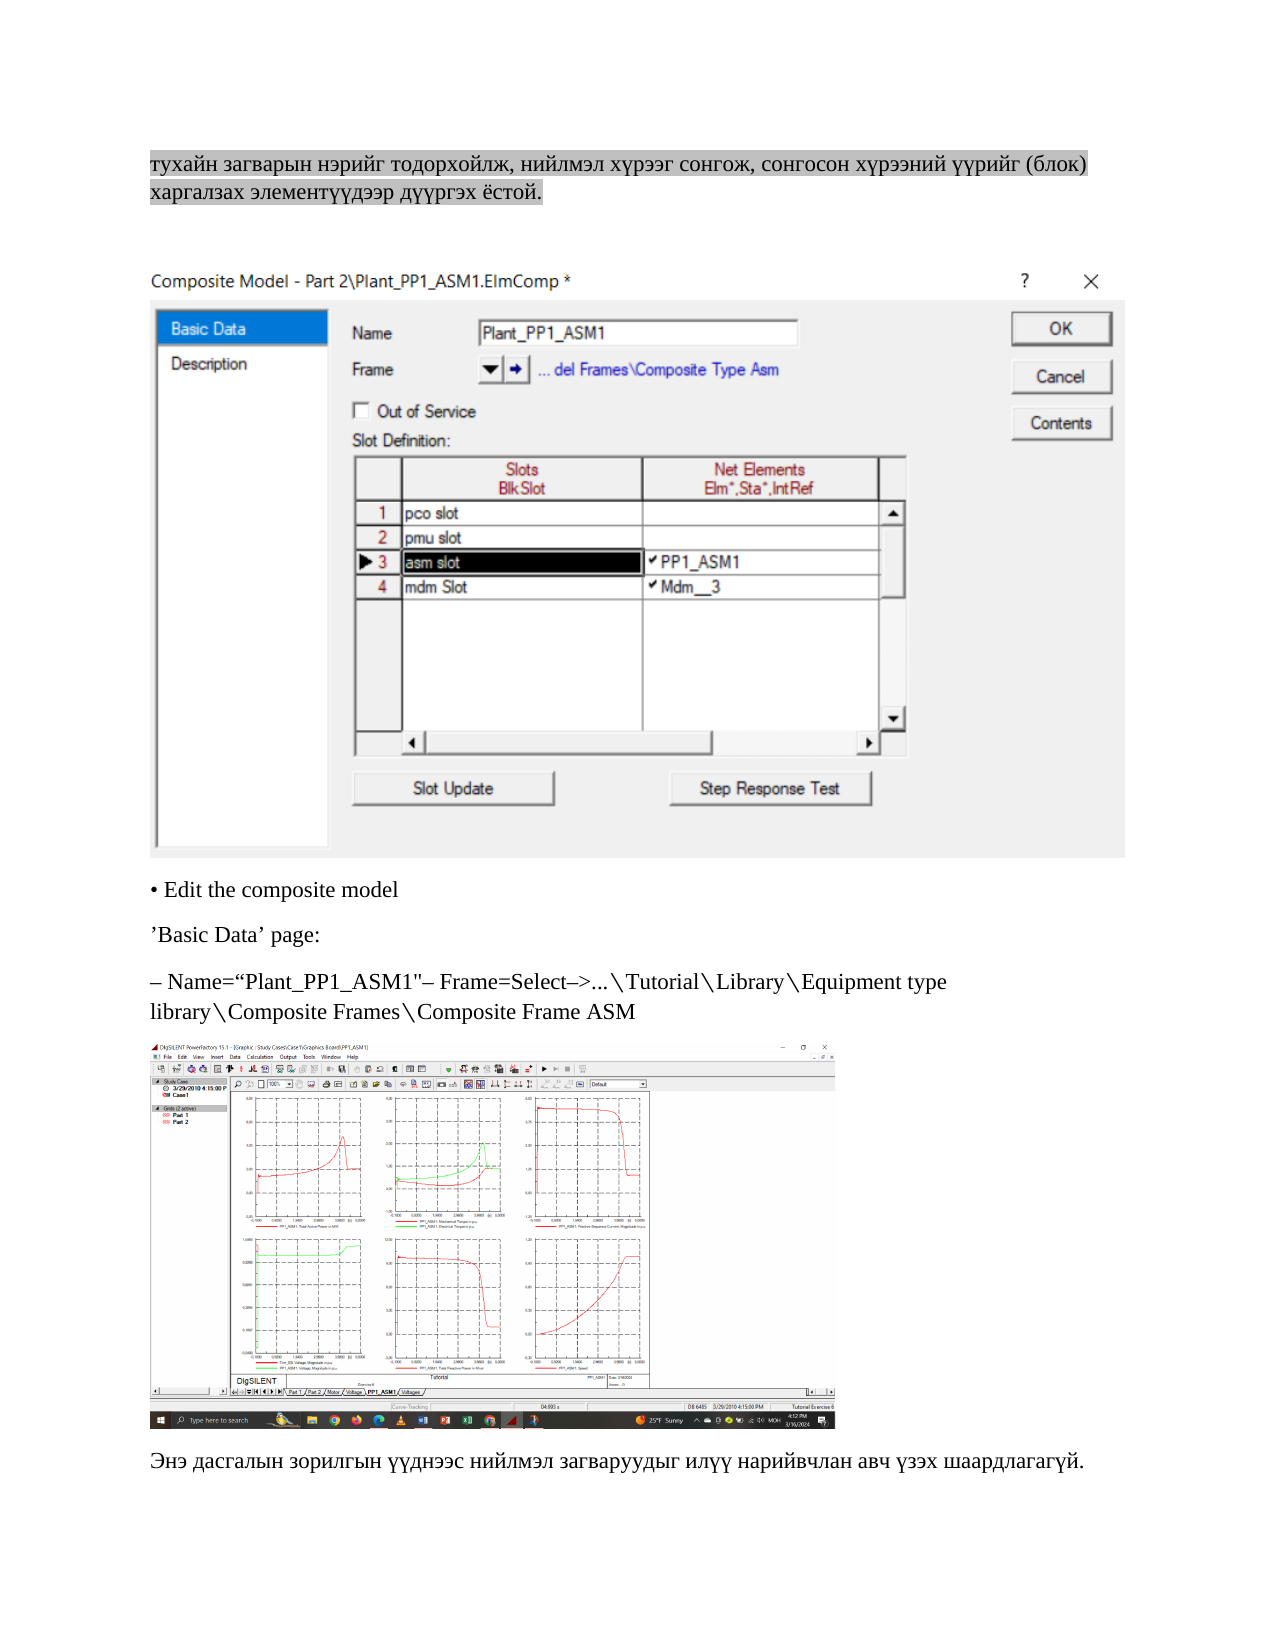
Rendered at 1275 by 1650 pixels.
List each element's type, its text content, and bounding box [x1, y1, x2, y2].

text Энэ дасгалын зорилгын үүднээс нийлмэл загваруудыг илүү нарийвчлан авч үзэх шаардлагагүй. [150, 1447, 1125, 1473]
picture [150, 1043, 836, 1429]
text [150, 150, 1125, 205]
picture [150, 270, 1125, 858]
text ’Basic Data’ page: [150, 921, 1125, 948]
text – Name=“Plant_PP1_ASM1"– Frame=Select–>...∖Tutorial∖Library∖Equipment type library∖Composite Frames∖Composite Frame ASM [150, 967, 1125, 1024]
text • Edit the composite model [150, 876, 1125, 903]
